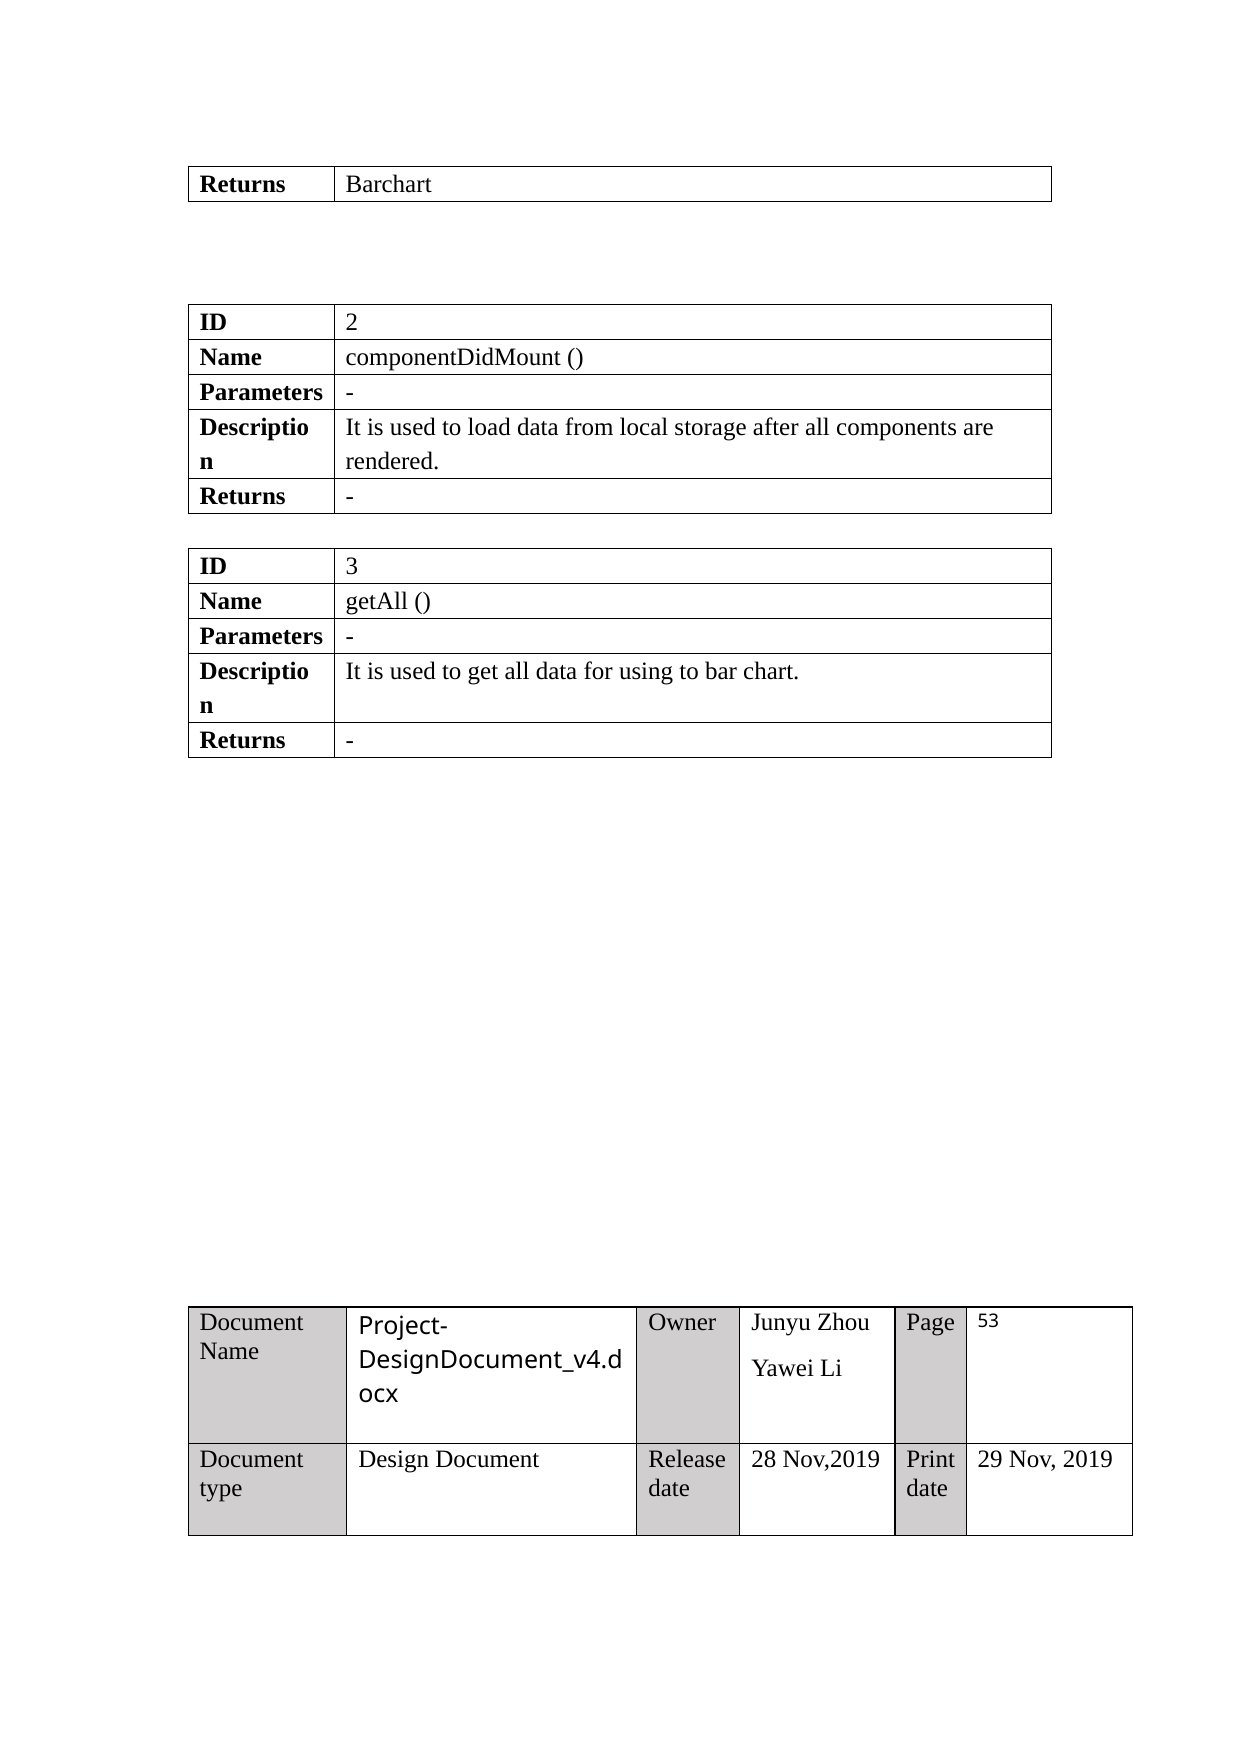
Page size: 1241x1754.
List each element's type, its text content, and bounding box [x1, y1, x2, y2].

table_header 2 [335, 305, 1051, 339]
table_cell Parameters [189, 619, 334, 653]
table_cell Name [189, 340, 334, 374]
table_header ID [189, 305, 334, 339]
table_header ID [189, 549, 334, 583]
table_cell componentDidMount () [335, 340, 1051, 374]
table_cell Parameters [189, 375, 334, 409]
table_cell - [335, 619, 1051, 653]
table_cell Description [189, 410, 334, 478]
table_cell Returns [189, 479, 334, 513]
table_cell - [335, 375, 1051, 409]
table_cell - [335, 479, 1051, 513]
table_cell Barchart [335, 167, 1051, 201]
table_cell - [335, 723, 1051, 757]
table_cell getAll () [335, 584, 1051, 618]
table_cell Description [189, 654, 334, 722]
table_cell Returns [189, 723, 334, 757]
table_cell Returns [189, 167, 334, 201]
table_header 3 [335, 549, 1051, 583]
table_cell It is used to get all data for using to bar chart. [335, 654, 1051, 722]
table_cell Name [189, 584, 334, 618]
table_cell It is used to load data from local storage after all components are rendered. [335, 410, 1051, 478]
